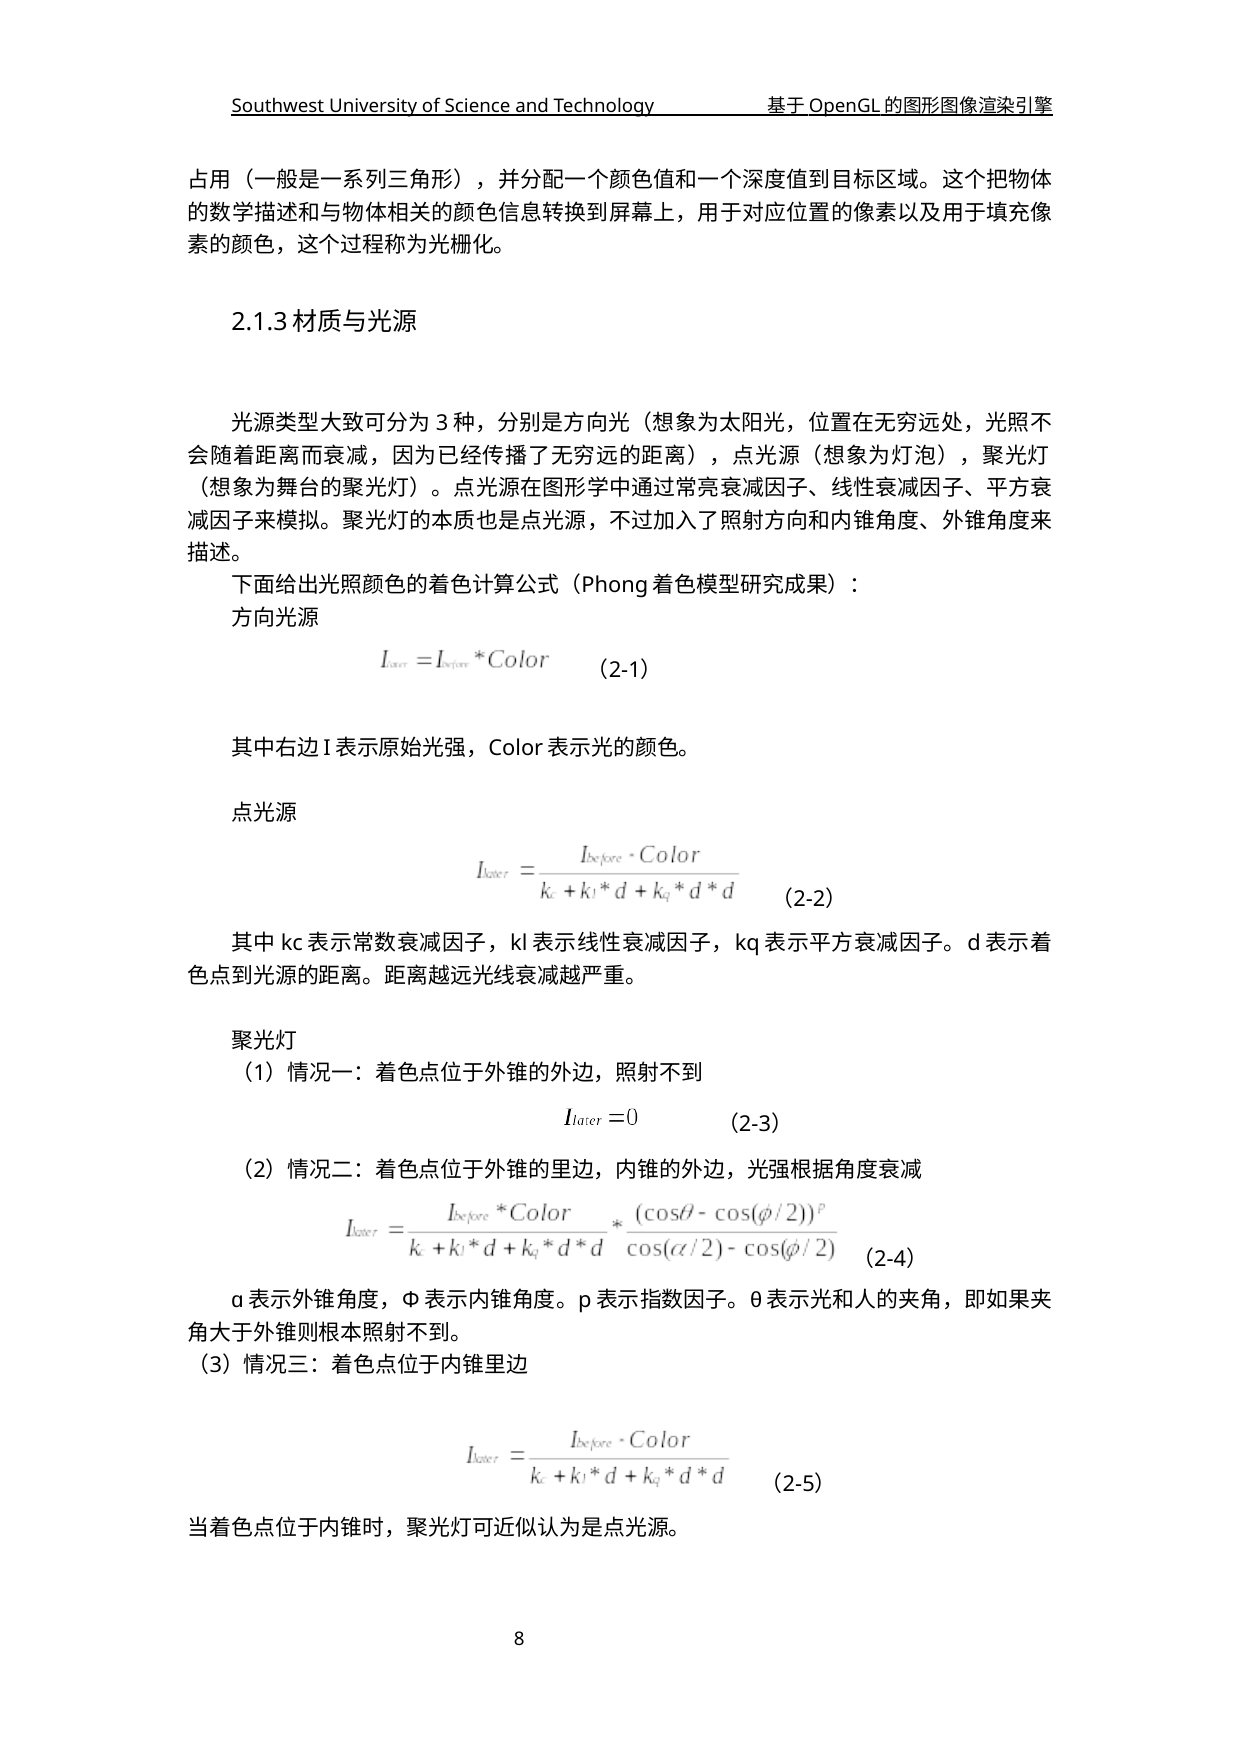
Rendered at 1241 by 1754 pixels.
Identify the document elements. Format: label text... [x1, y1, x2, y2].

list （2）情况二：着色点位于外锥的里边，内锥的外边，光强根据角度衰减 [187, 1152, 1053, 1185]
list 其中kc表示常数衰减因子，kl表示线性衰减因子，kq表示平方衰减因子。d表示着色点到光源的距离。距离越远光线衰减越严重。 [187, 925, 1053, 990]
text 光源类型大致可分为3种，分别是方向光（想象为太阳光，位置在无穷远处，光照不会随着距离而衰减，因为已经传播了无穷远的距离），点光源（想象为灯泡），聚光灯（想象为舞台的聚光灯）。点光源在图形学中通过常亮衰减因子、线性衰减因子、平方衰减因子来模拟。聚光灯的本质也是点光源，不过加入了照射方向和内锥角度、外锥角度来描述。 [187, 405, 1053, 567]
list ɑ表示外锥角度，Φ表示内锥角度。p表示指数因子。θ表示光和人的夹角，即如果夹角大于外锥则根本照射不到。 [187, 1282, 1053, 1347]
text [187, 162, 1053, 259]
text 方向光源 [187, 600, 1053, 632]
text 下面给出光照颜色的着色计算公式（Phong着色模型研究成果）： [187, 567, 1053, 600]
list （1）情况一：着色点位于外锥的外边，照射不到 [231, 1055, 1053, 1087]
list （2-5） [187, 1412, 1053, 1510]
list 其中右边I表示原始光强，Color表示光的颜色。 [187, 730, 1053, 762]
list （2-1） [187, 632, 1053, 697]
list （2-4） [187, 1185, 1053, 1282]
list 点光源 [187, 795, 1053, 827]
list 聚光灯 [231, 1022, 1053, 1055]
list （2-3） [187, 1087, 1053, 1152]
list （3）情况三：着色点位于内锥里边 [187, 1347, 1053, 1380]
subtitle 2.1.3材质与光源 [187, 287, 1053, 352]
list 当着色点位于内锥时，聚光灯可近似认为是点光源。 [187, 1510, 1053, 1542]
list （2-2） [187, 827, 1053, 925]
